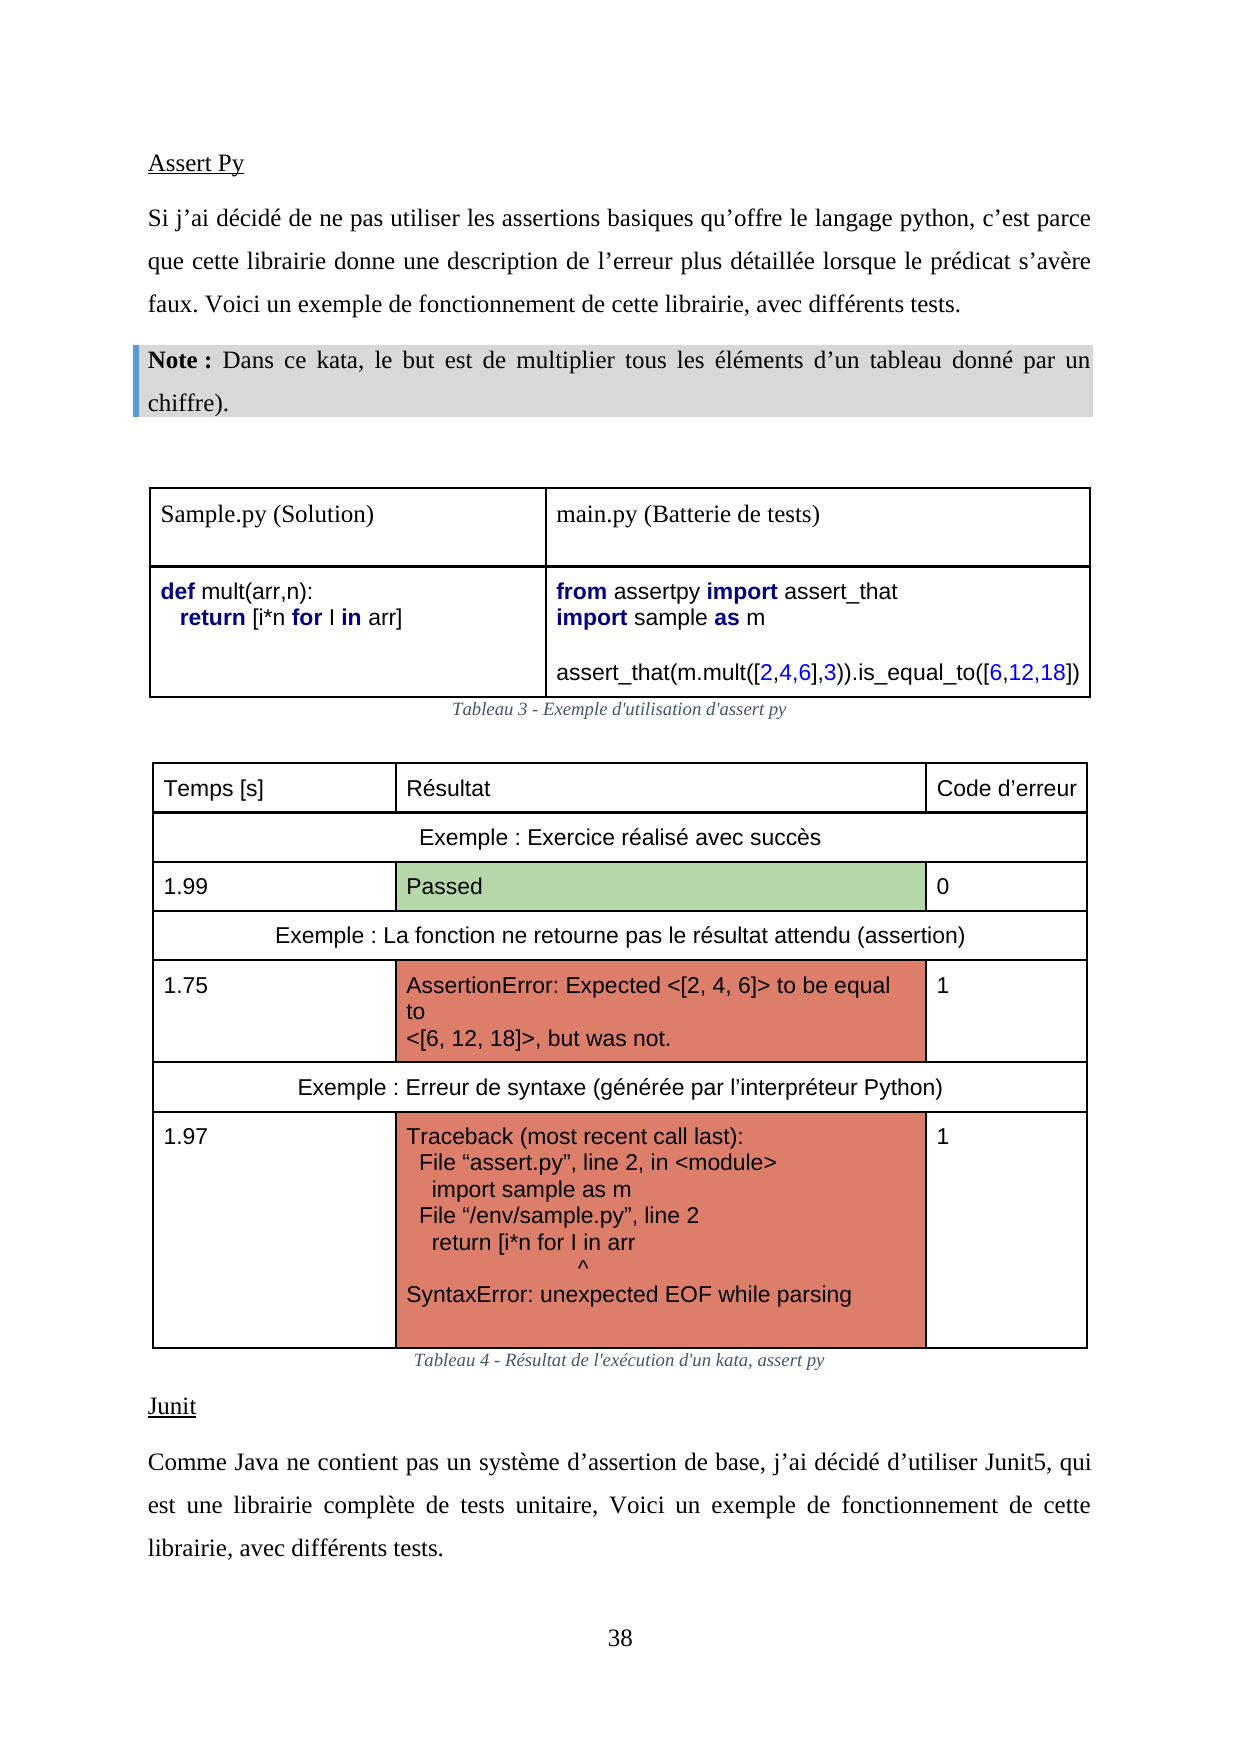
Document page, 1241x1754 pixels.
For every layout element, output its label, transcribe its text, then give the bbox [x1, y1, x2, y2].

table_header main.py (Batterie de tests) [547, 489, 1089, 565]
table_cell 1.75 [154, 961, 395, 1061]
text Assert Py [148, 148, 1093, 176]
table_cell 1.99 [154, 863, 395, 910]
table_cell Passed [397, 863, 925, 910]
table_cell Exemple : La fonction ne retourne pas le résultat attendu (assertion) [154, 912, 1086, 959]
table_cell 0 [927, 863, 1086, 910]
text Si j’ai décidé de ne pas utiliser les assertions basiques qu’offre le langage python, c’est parce que cette librairie donne une description de l’erreur plus détaillée lorsque le prédicat s’avère faux. Voici un exemple de fonctionnement de cette librairie, avec différents tests. [148, 203, 1093, 318]
text Tableau - Résultat de l'exécution d'un kata, assert py [148, 1349, 1093, 1370]
table_header Temps [s] [154, 764, 395, 811]
table_cell 1.97 [154, 1113, 395, 1347]
table_cell Exemple : Exercice réalisé avec succès [154, 814, 1086, 861]
table_header Résultat [397, 764, 925, 811]
text Comme Java ne contient pas un système d’assertion de base, j’ai décidé d’utiliser Junit5, qui est une librairie complète de tests unitaire, Voici un exemple de fonctionnement de cette librairie, avec différents tests. [148, 1447, 1093, 1562]
table_cell from assertpy import assert_that import sample as m assert_that(m.mult([2,4,6],3)).is_equal_to([6,12,18]) [547, 568, 1089, 696]
table_cell Traceback (most recent call last): File “assert.py”, line 2, in <module> import sample as m File “/env/sample.py”, line 2 return [i*n for I in arr ^ SyntaxError: unexpected EOF while parsing [397, 1113, 925, 1347]
table_cell Exemple : Erreur de syntaxe (générée par l’interpréteur Python) [154, 1063, 1086, 1111]
table_header Sample.py (Solution) [151, 489, 545, 565]
table_header Code d’erreur [927, 764, 1086, 811]
table_cell 1 [927, 961, 1086, 1061]
text Note : Dans ce kata, le but est de multiplier tous les éléments d’un tableau donné par un chiffre). [139, 345, 1093, 417]
table_cell 1 [927, 1113, 1086, 1347]
text Tableau - Exemple d'utilisation d'assert py [148, 698, 1093, 741]
text Junit [148, 1391, 1093, 1420]
table_cell AssertionError: Expected <[2, 4, 6]> to be equal to <[6, 12, 18]>, but was not. [397, 961, 925, 1061]
table_cell def mult(arr,n): return [i*n for I in arr] [151, 568, 545, 696]
